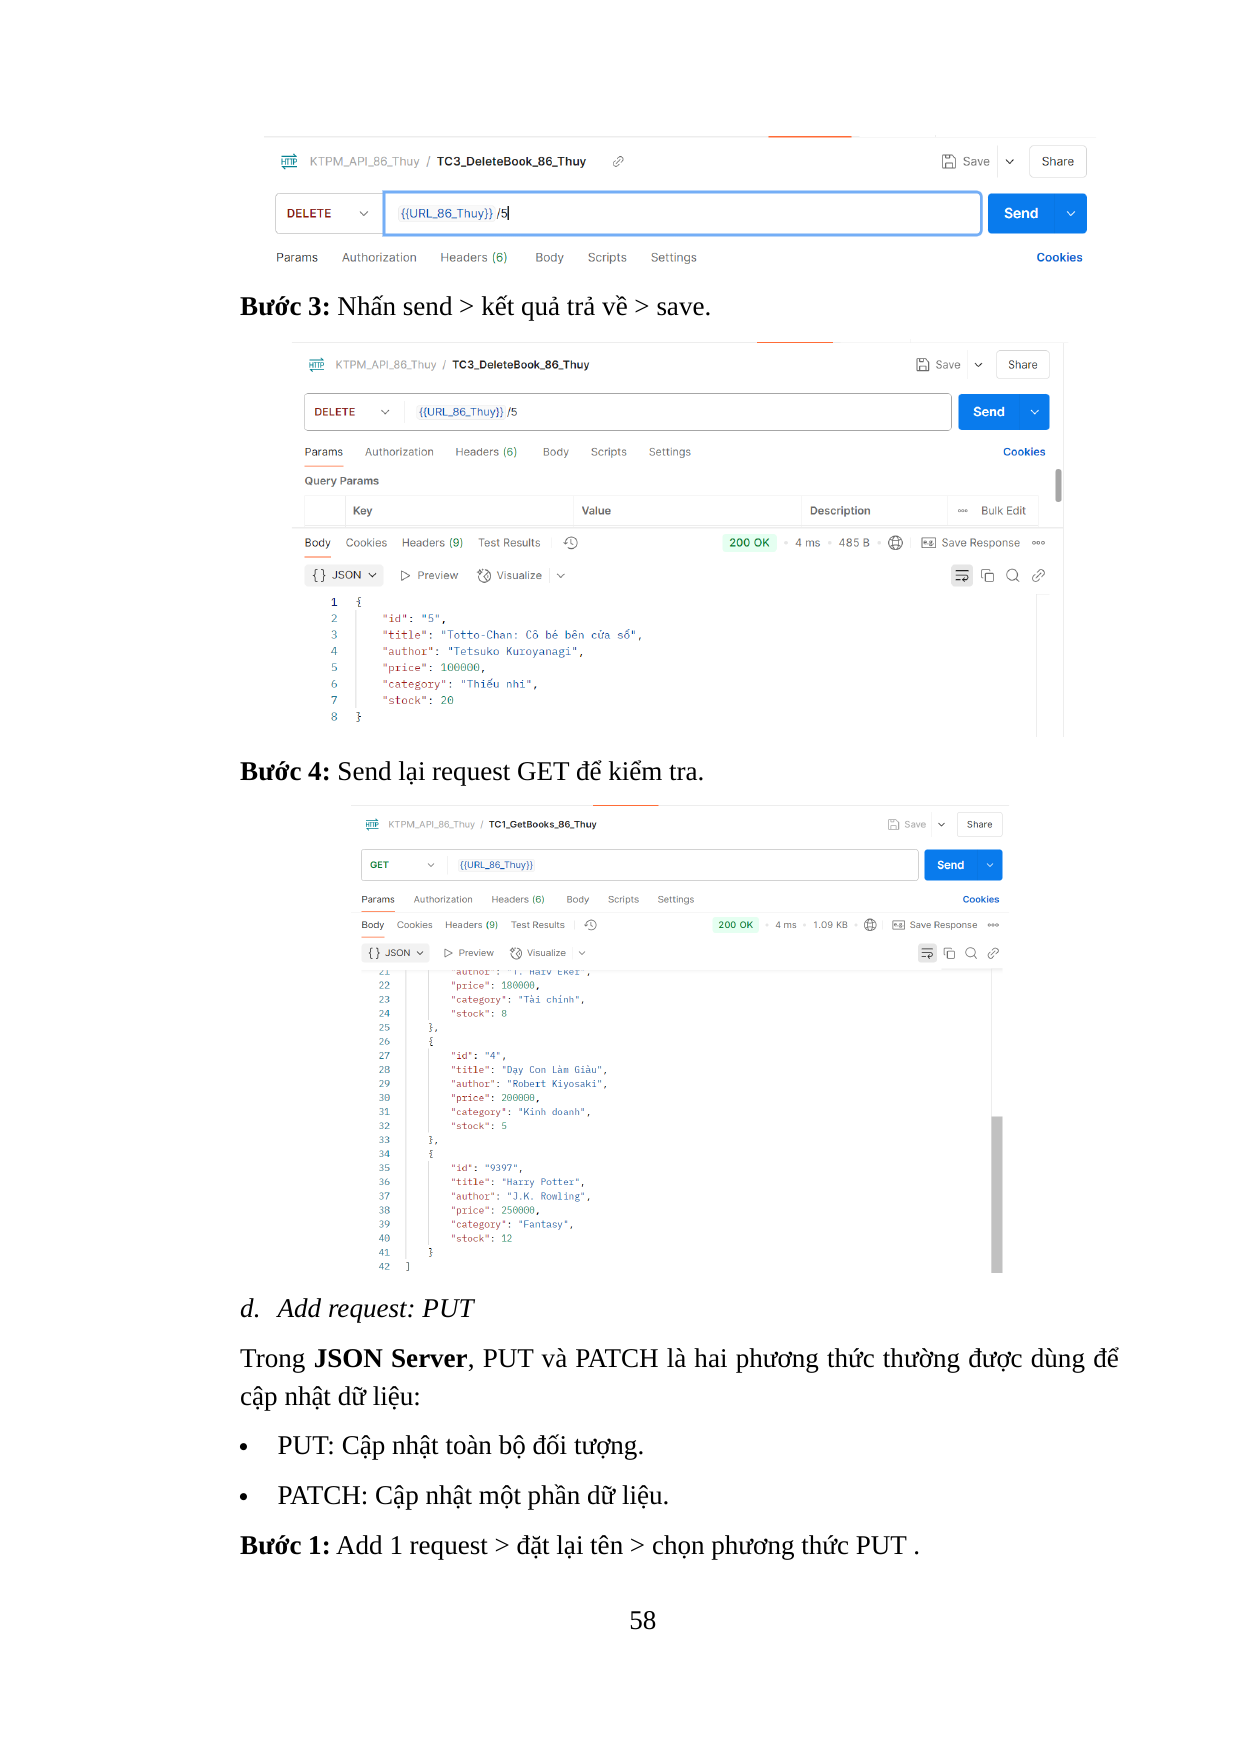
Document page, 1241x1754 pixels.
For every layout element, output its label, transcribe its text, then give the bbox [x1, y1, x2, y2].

picture [291, 339, 1069, 737]
text Bước 3: Nhấn send > kết quả trả về > save. [240, 290, 1120, 321]
subtitle Add request: PUT [240, 1292, 1120, 1324]
text Bước 1: Add 1 request > đặt lại tên > chọn phương thức PUT . [240, 1529, 1120, 1560]
text Bước 4: Send lại request GET để kiểm tra. [240, 755, 1120, 786]
picture [351, 805, 1010, 1274]
picture [264, 135, 1097, 272]
text Trong JSON Server, PUT và PATCH là hai phương thức thường được dùng để cập nhật dữ liệu: [240, 1342, 1120, 1411]
list PATCH: Cập nhật một phần dữ liệu. [240, 1479, 1120, 1510]
list PUT: Cập nhật toàn bộ đối tượng. [240, 1429, 1120, 1461]
